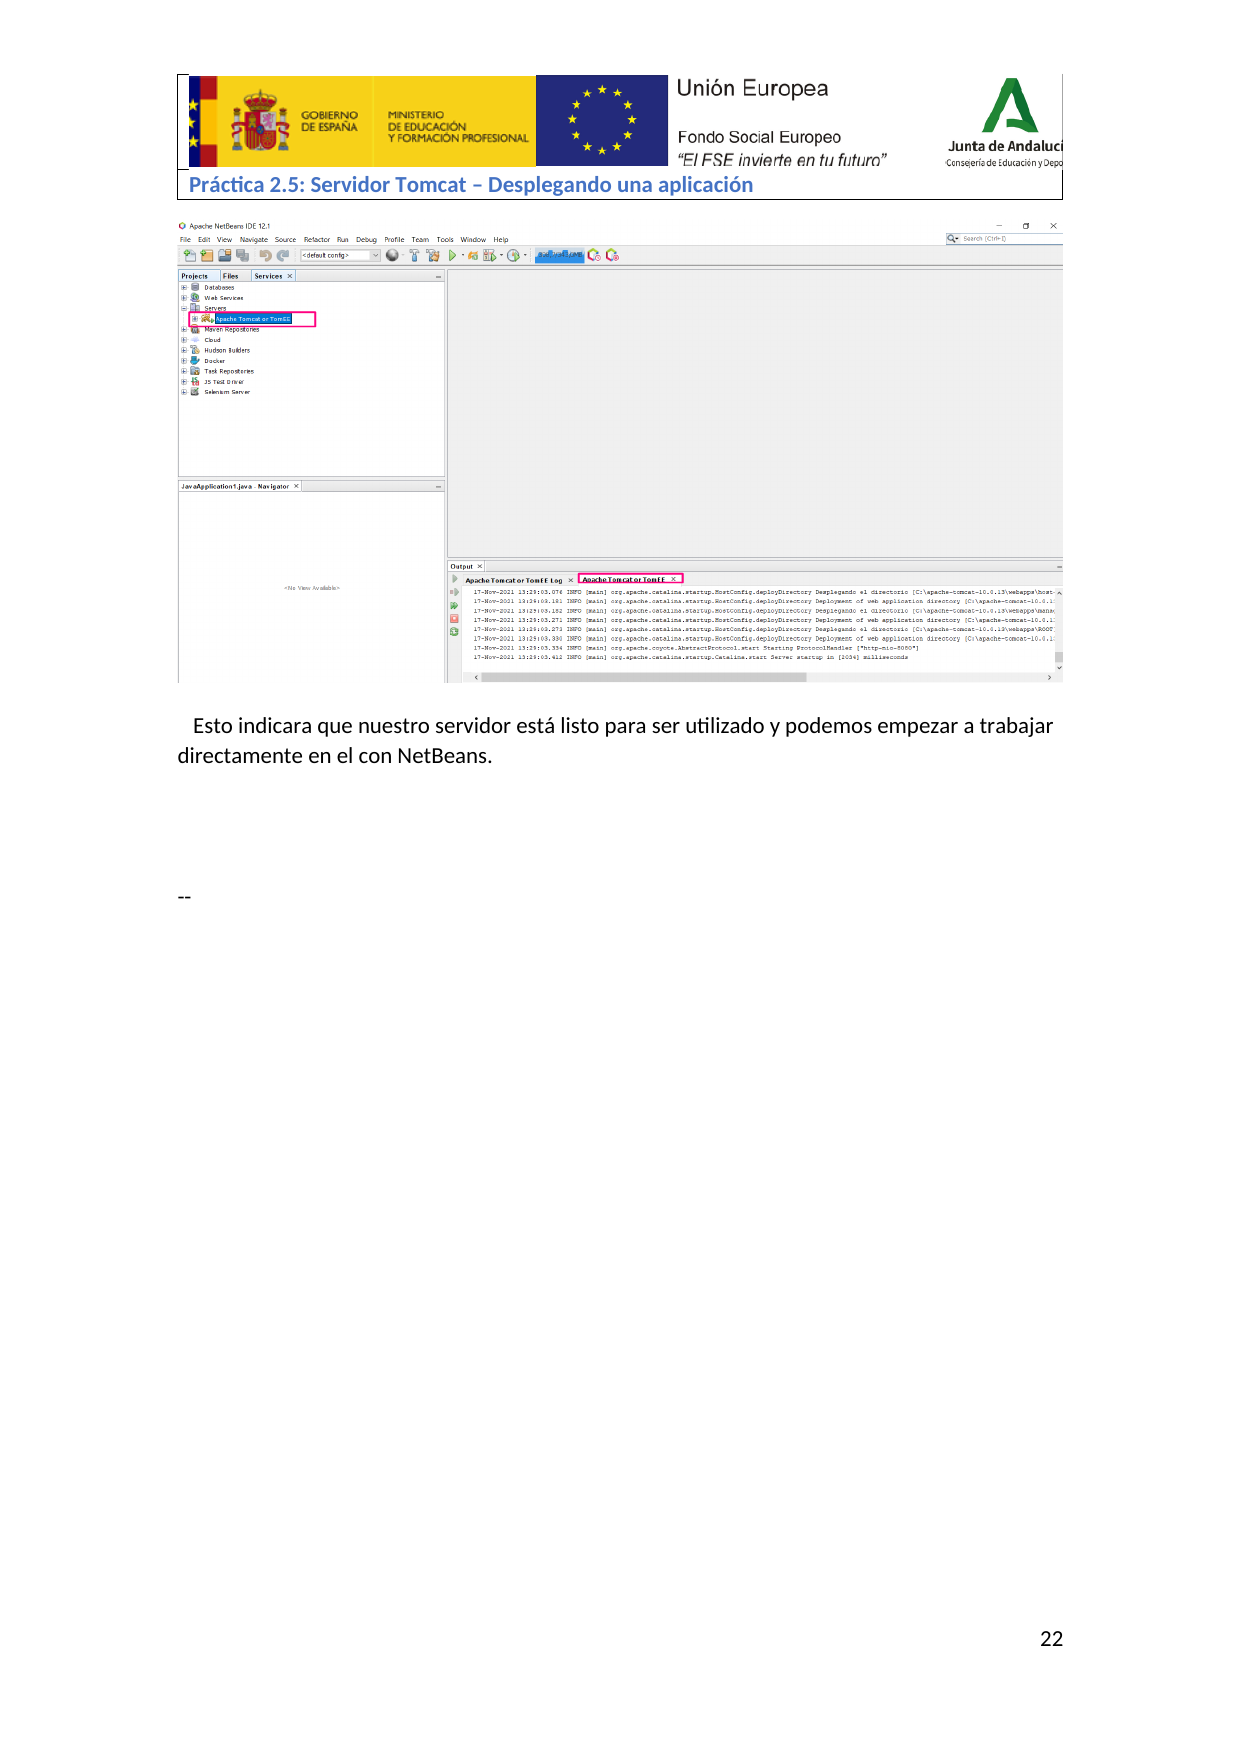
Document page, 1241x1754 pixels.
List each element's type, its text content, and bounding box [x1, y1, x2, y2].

picture [188, 74, 1063, 170]
text Esto indicara que nuestro servidor está listo para ser utilizado y podemos empezar a trabajar directamente en el con NetBeans. [177, 711, 1063, 769]
picture [177, 219, 1063, 683]
text -- [177, 882, 1063, 910]
